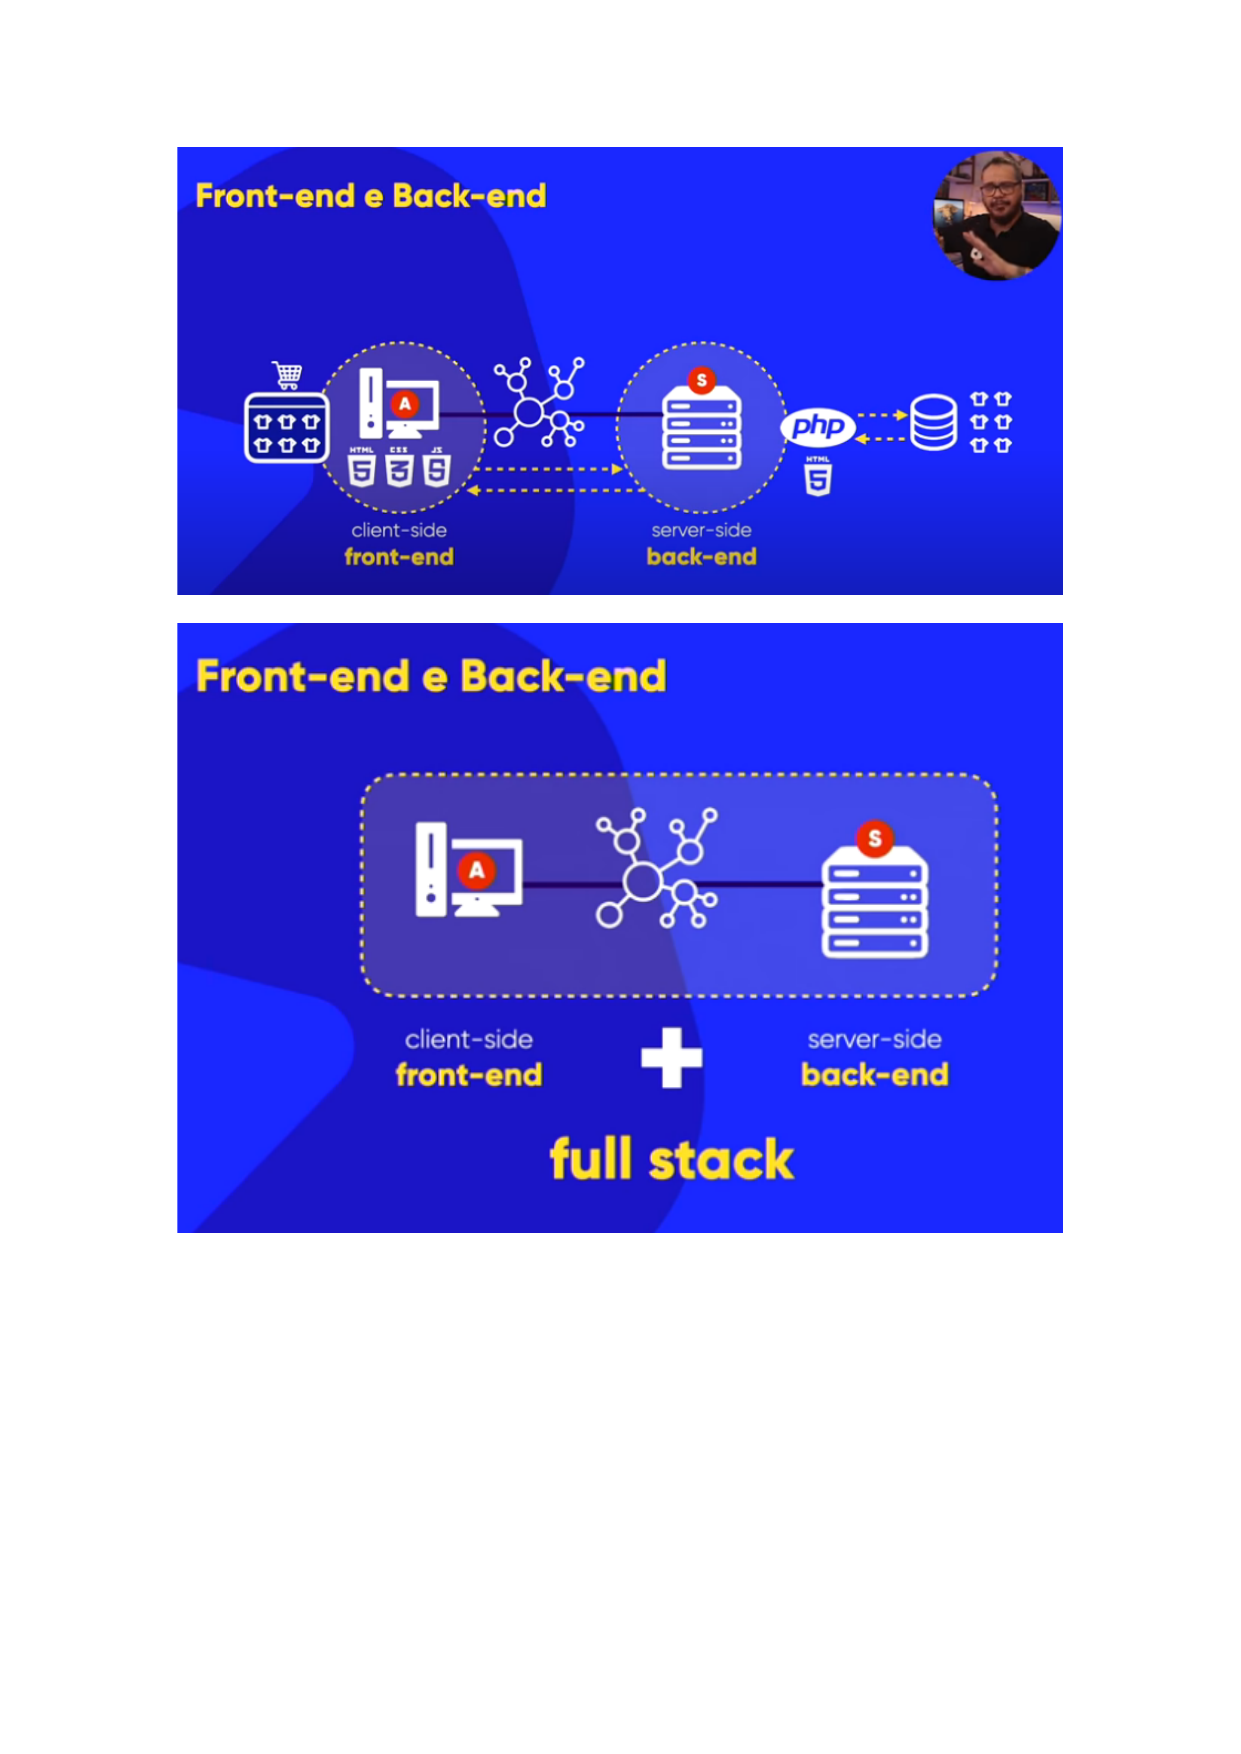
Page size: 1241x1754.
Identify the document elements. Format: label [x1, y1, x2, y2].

picture [177, 623, 1063, 1233]
picture [177, 147, 1063, 595]
